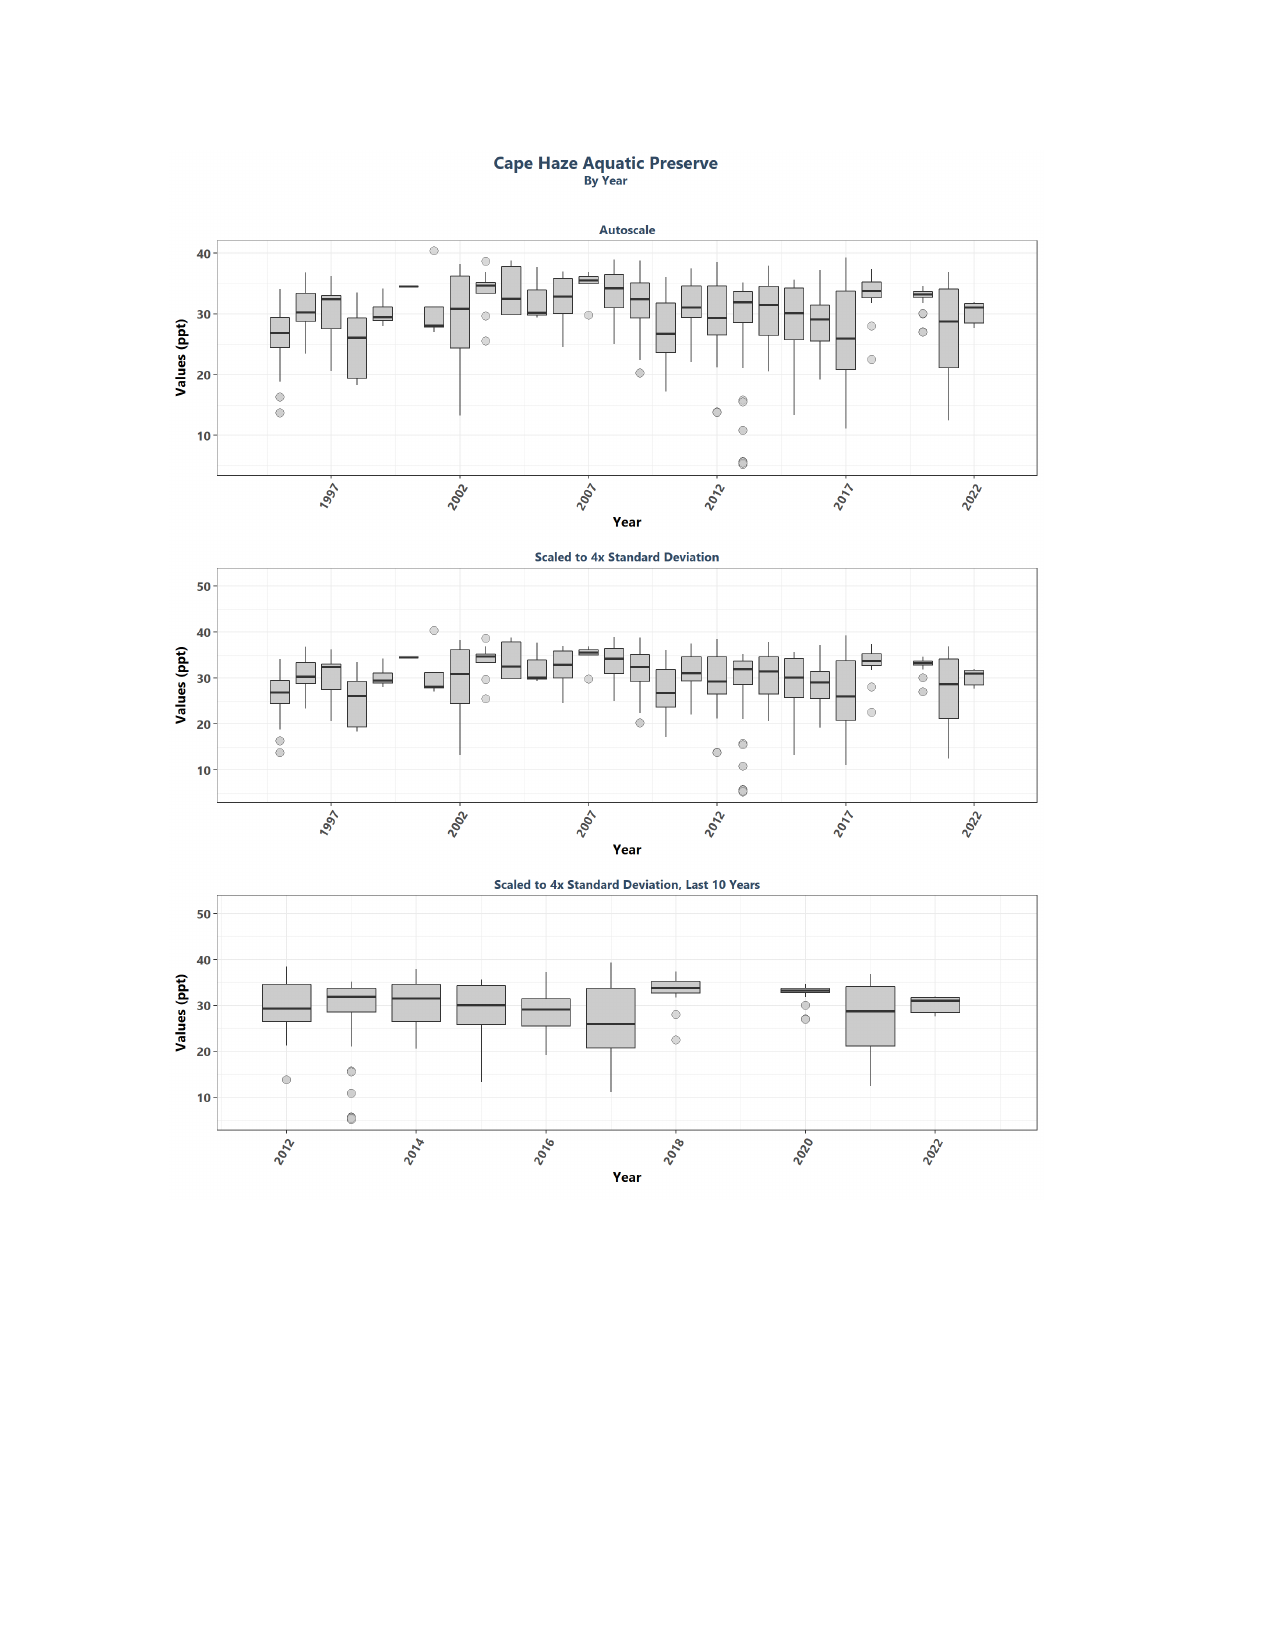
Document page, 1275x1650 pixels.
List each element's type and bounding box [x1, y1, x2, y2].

picture [168, 150, 1044, 1200]
